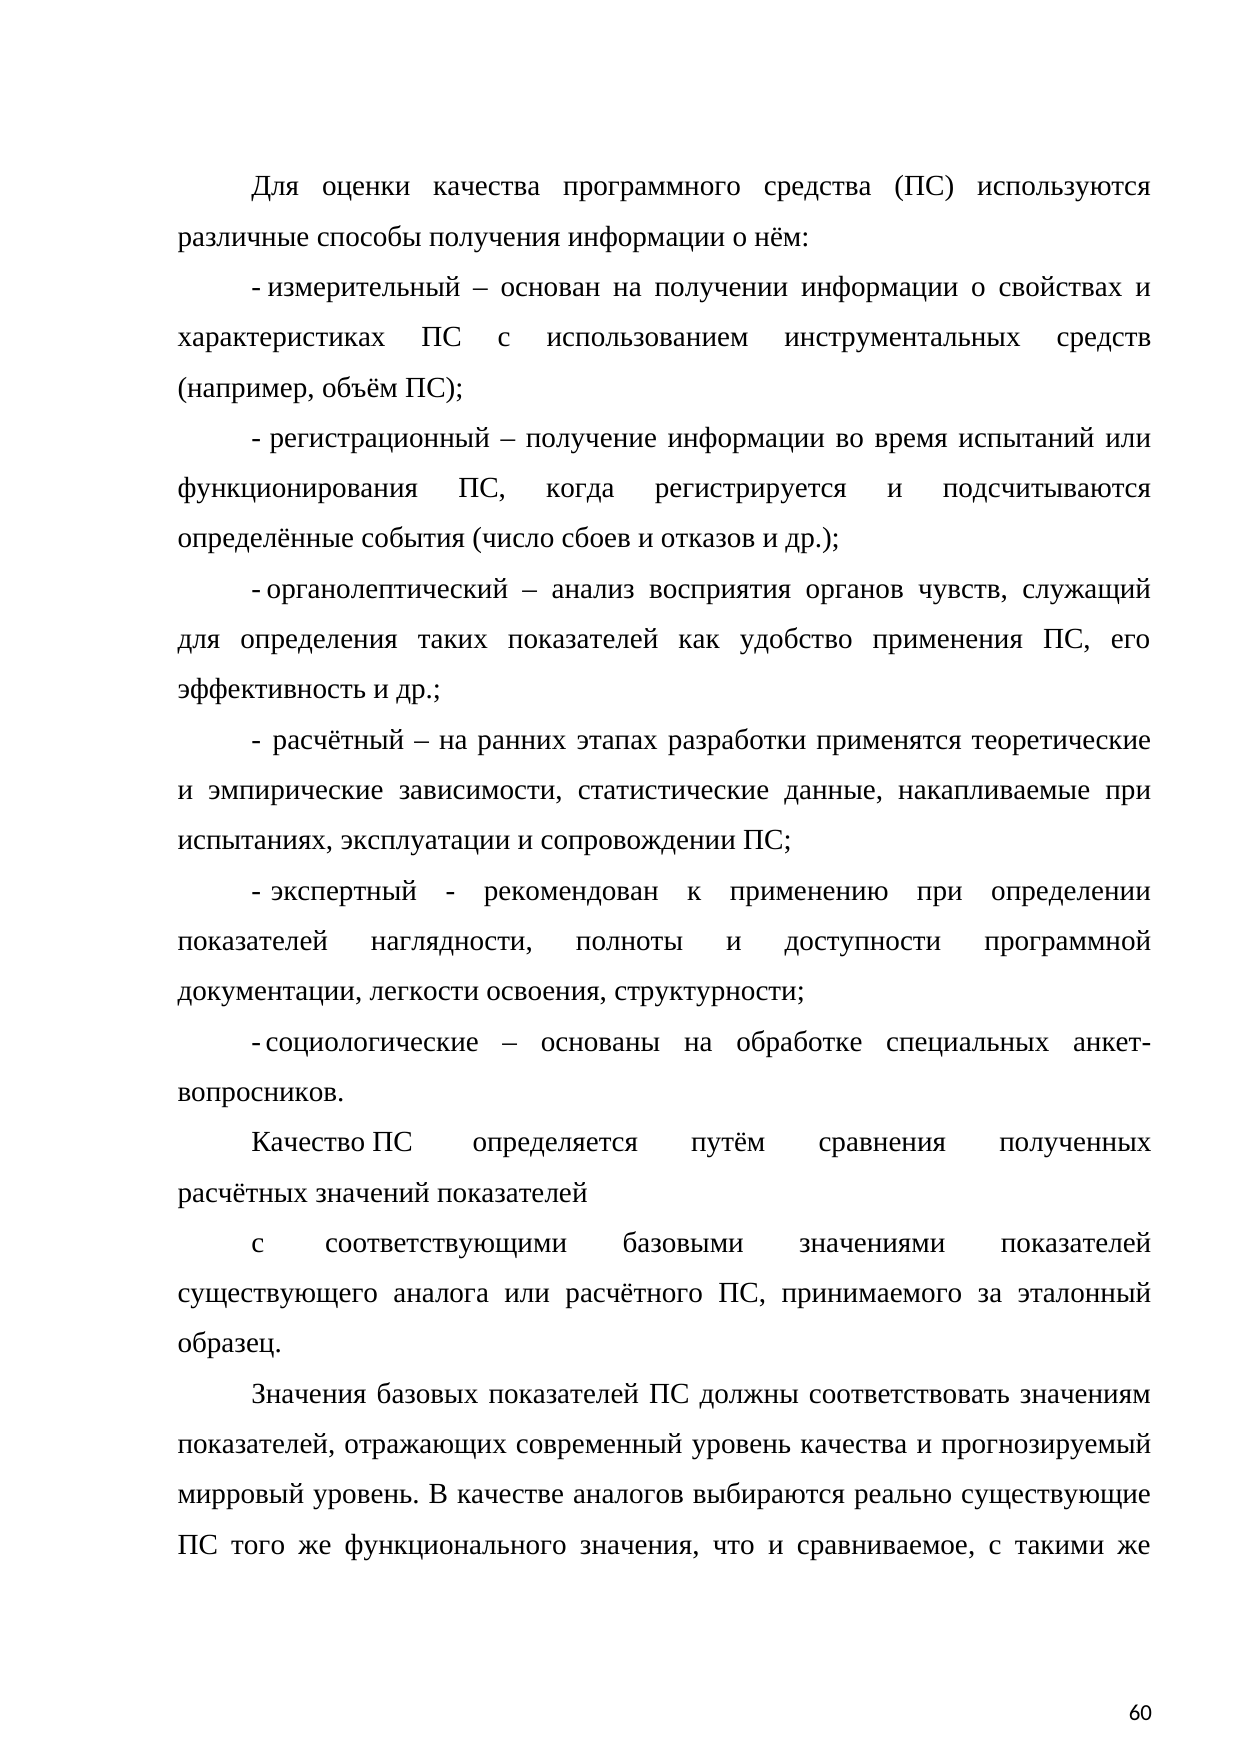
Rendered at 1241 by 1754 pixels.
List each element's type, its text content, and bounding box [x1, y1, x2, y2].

list регистрационный – получение информации во время испытаний или функционирования ПС, когда регистрируется и подсчитываются определённые события (число сбоев и отказов и др.); [177, 420, 1152, 554]
list органолептический – анализ восприятия органов чувств, служащий для определения таких показателей как удобство применения ПС, его эффективность и др.; [177, 571, 1152, 705]
text Для оценки качества программного средства (ПС) используются различные способы получения информации о нём: [177, 168, 1152, 252]
list экспертный - рекомендован к применению при определении показателей наглядности, полноты и доступности программной документации, легкости освоения, структурности; [177, 873, 1152, 1007]
list социологические – основаны на обработке специальных анкет-вопросников. [177, 1024, 1152, 1108]
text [177, 1376, 1152, 1560]
list расчётный – на ранних этапах разработки применятся теоретические и эмпирические зависимости, статистические данные, накапливаемые при испытаниях, эксплуатации и сопровождении ПС; [177, 722, 1152, 856]
text Качество ПС определяется путём сравнения полученных расчётных значений показателей [177, 1124, 1152, 1208]
list соответствующими базовыми значениями показателей существующего аналога или расчётного ПС, принимаемого за эталонный образец. [177, 1225, 1152, 1359]
list измерительный – основан на получении информации о свойствах и характеристиках ПС с использованием инструментальных средств (например, объём ПС); [177, 269, 1152, 403]
